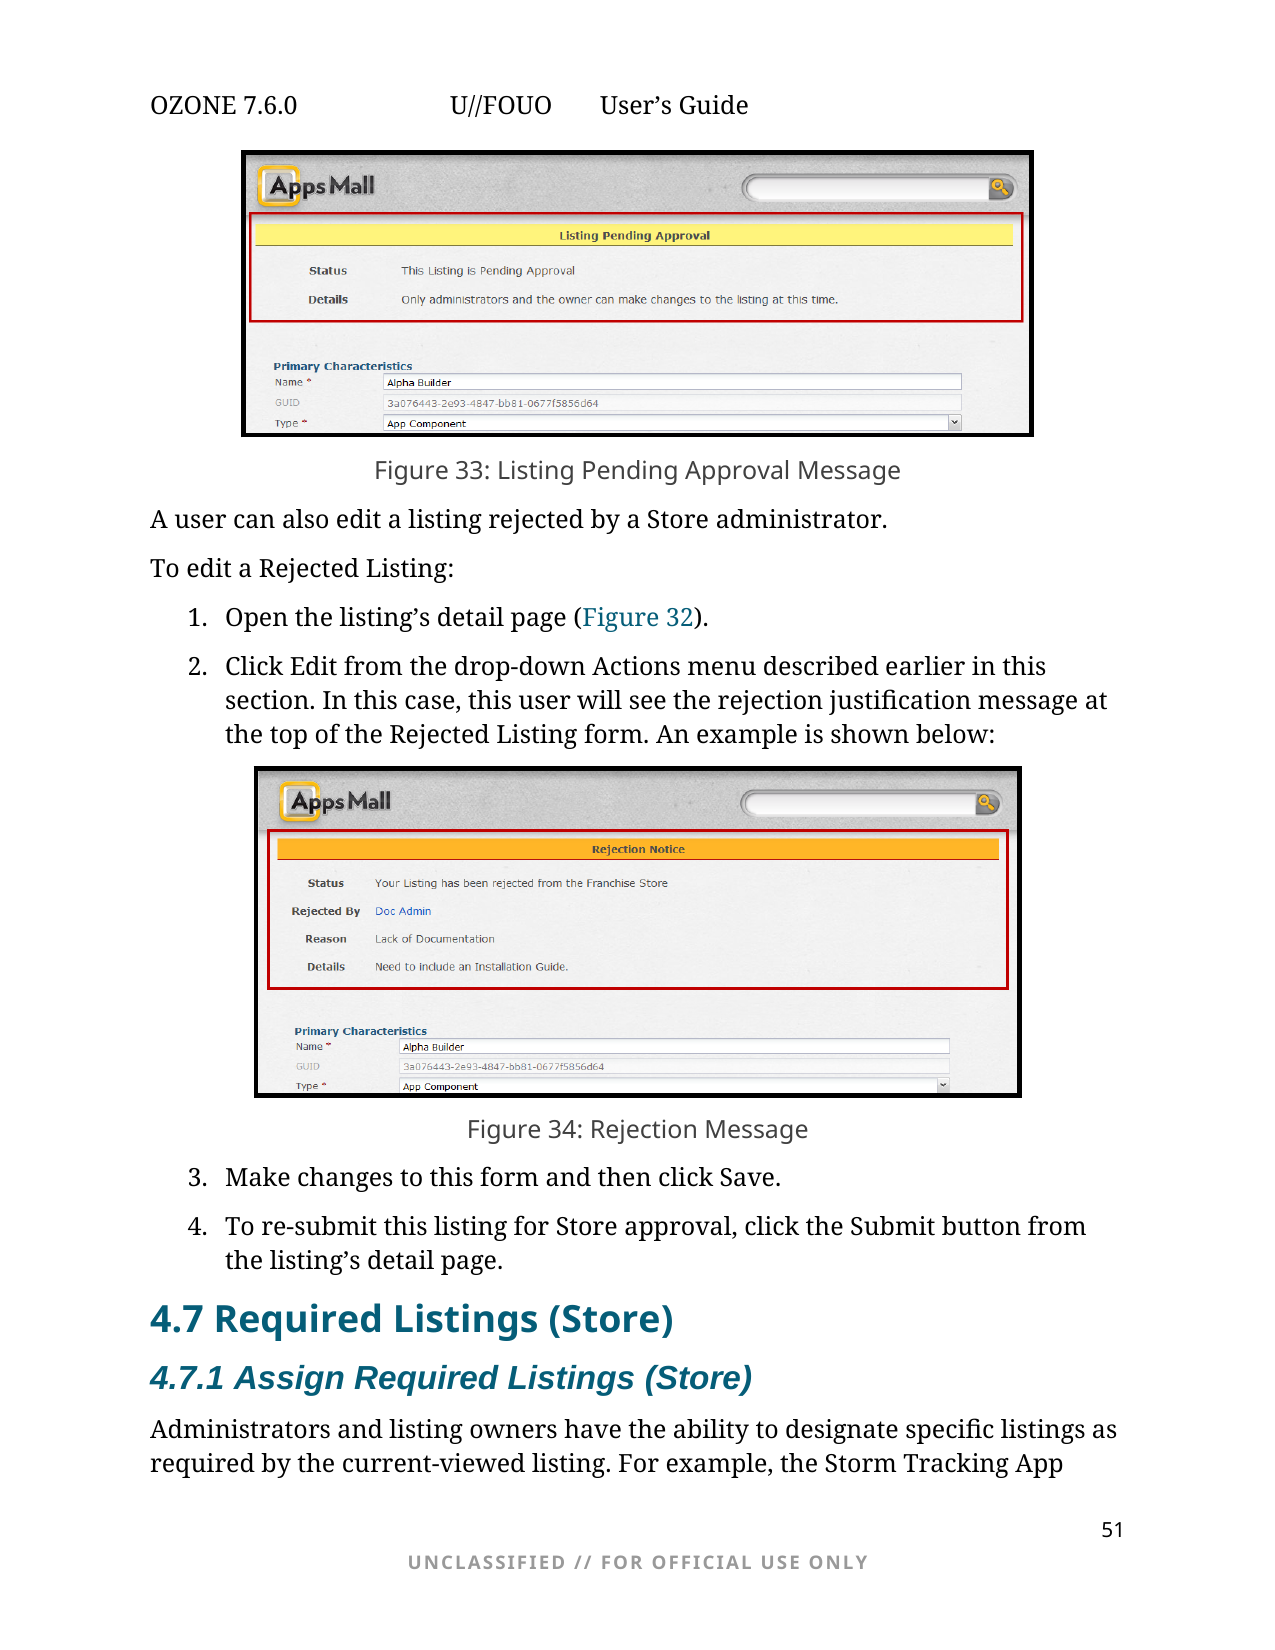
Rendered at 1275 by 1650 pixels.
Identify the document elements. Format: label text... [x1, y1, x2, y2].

subtitle Assign Required Listings (Store) [150, 1358, 1125, 1397]
picture [258, 771, 1017, 1093]
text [150, 1412, 1125, 1480]
list Open the listing’s detail page (Figure 32). [187, 600, 1125, 634]
subtitle Required Listings (Store) [150, 1292, 1125, 1343]
list To re-submit this listing for Store approval, click the Submit button from the listing’s detail page. [187, 1209, 1125, 1277]
list Click Edit from the drop-down Actions menu described earlier in this section. In this case, this user will see the rejection justification message at the top of the Rejected Listing form. An example is shown below: [187, 649, 1125, 751]
picture [246, 155, 1029, 433]
list Make changes to this form and then click Save. [187, 1160, 1125, 1194]
text To edit a Rejected Listing: [150, 551, 1125, 585]
text A user can also edit a listing rejected by a Store administrator. [150, 502, 1125, 536]
